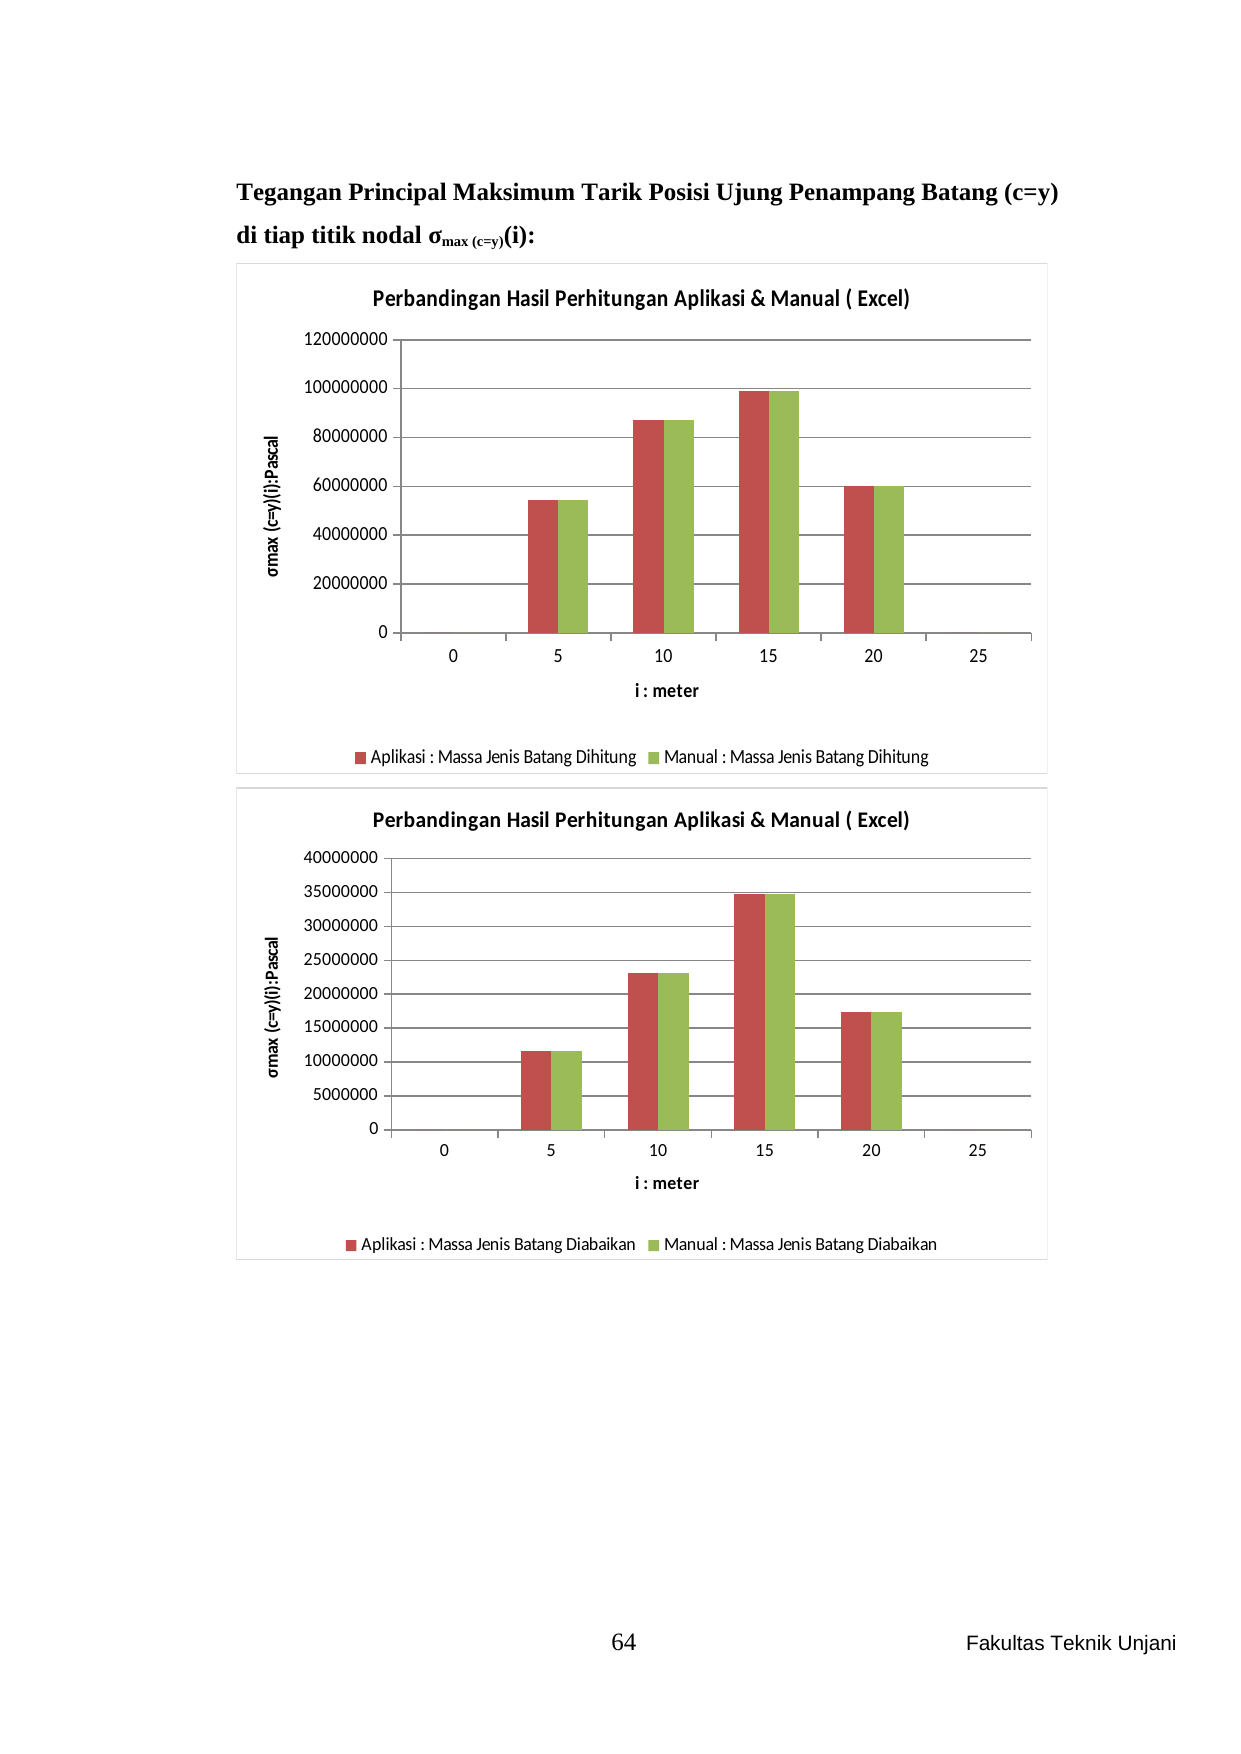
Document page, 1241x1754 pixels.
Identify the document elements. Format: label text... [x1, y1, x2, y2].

text Tegangan Principal Maksimum Tarik Posisi Ujung Penampang Batang (c=y) di tiap titik nodal σmax (c=y)(i): [236, 177, 1063, 249]
